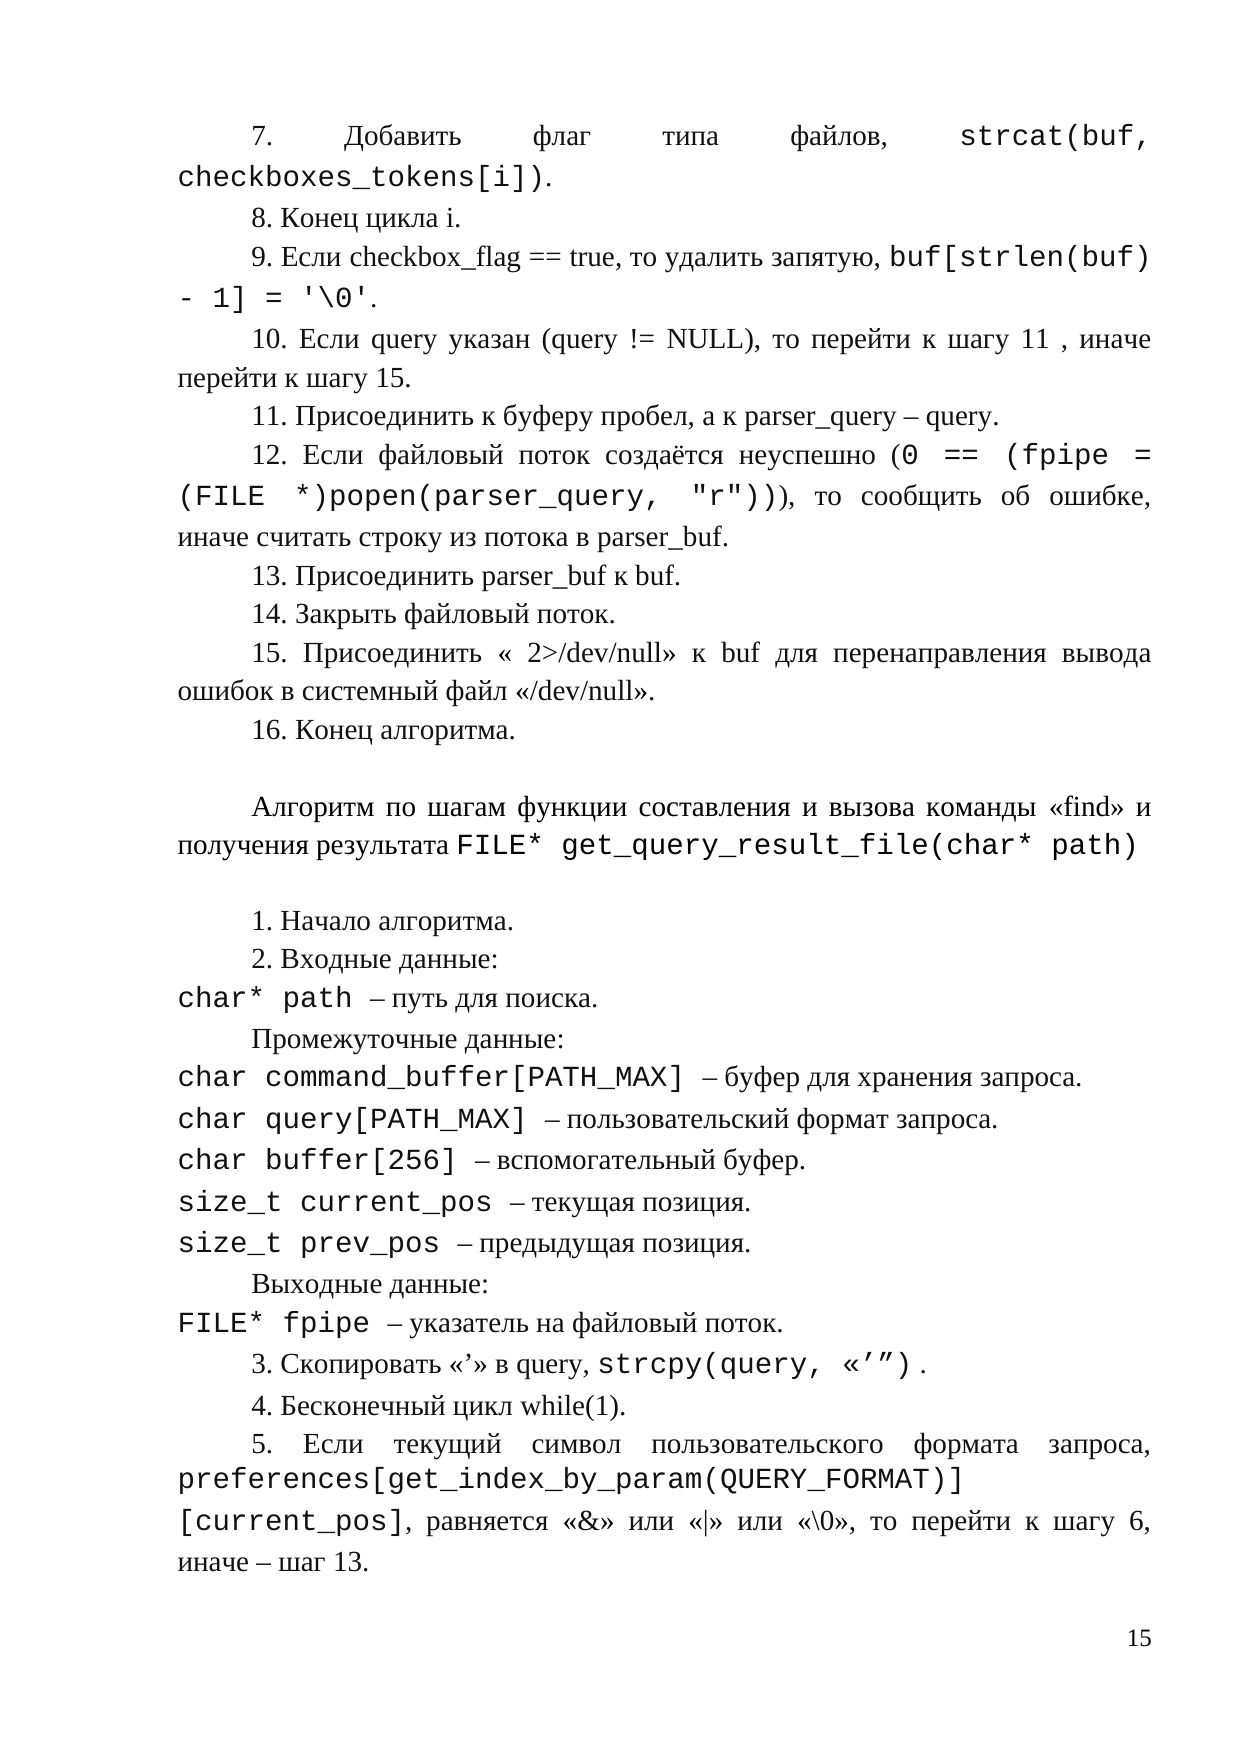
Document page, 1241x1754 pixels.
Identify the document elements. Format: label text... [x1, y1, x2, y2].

text FILE* fpipe – указатель на файловый поток. [177, 1305, 1152, 1341]
text Выходные данные: [177, 1266, 1152, 1300]
text 1. Начало алгоритма. [177, 903, 1152, 936]
text char* path – путь для поиска. [177, 980, 1152, 1016]
text 5. Если текущий символ пользовательского формата запроса, preferences[get_index_by_param(QUERY_FORMAT)][current_pos], равняется «&» или «|» или «\0», то перейти к шагу 6, иначе – шаг 13. [177, 1426, 1152, 1577]
text char command_buffer[PATH_MAX] – буфер для хранения запроса. [177, 1059, 1152, 1096]
text 9. Если checkbox_flag == true, то удалить запятую, buf[strlen(buf) - 1] = '\0'. [177, 239, 1152, 316]
text 10. Если query указан (query != NULL), то перейти к шагу 11 , иначе перейти к шагу 15. [177, 321, 1152, 393]
text char buffer[256] – вспомогательный буфер. [177, 1142, 1152, 1178]
text 7. Добавить флаг типа файлов, strcat(buf, checkboxes_tokens[i]). [177, 118, 1152, 195]
text Алгоритм по шагам функции составления и вызова команды «find» и получения результата FILE* get_query_result_file(char* path) [177, 789, 1152, 863]
text 11. Присоединить к буферу пробел, а к parser_query – query. [177, 398, 1152, 432]
text 15. Присоединить « 2>/dev/null» к buf для перенаправления вывода ошибок в системный файл «/dev/null». [177, 635, 1152, 707]
text size_t current_pos – текущая позиция. [177, 1184, 1152, 1220]
text char query[PATH_MAX] – пользовательский формат запроса. [177, 1101, 1152, 1137]
text 8. Конец цикла i. [177, 201, 1152, 234]
text 16. Конец алгоритма. [177, 712, 1152, 745]
text size_t prev_pos – предыдущая позиция. [177, 1225, 1152, 1261]
text 2. Входныe данные: [177, 941, 1152, 975]
text 3. Скопировать «’» в query, strcpy(query, «’”) . [177, 1346, 1152, 1382]
text 12. Eсли файловый поток создаётся неуспешно (0 == (fpipe = (FILE *)popen(parser_query, "r"))), то сообщить об ошибке, иначе считать строку из потока в parser_buf. [177, 437, 1152, 553]
text 14. Закрыть файловый поток. [177, 596, 1152, 630]
text 13. Присоединить parser_buf к buf. [177, 558, 1152, 591]
text Промежуточные данные: [177, 1021, 1152, 1054]
text 4. Бесконечный цикл while(1). [177, 1388, 1152, 1421]
